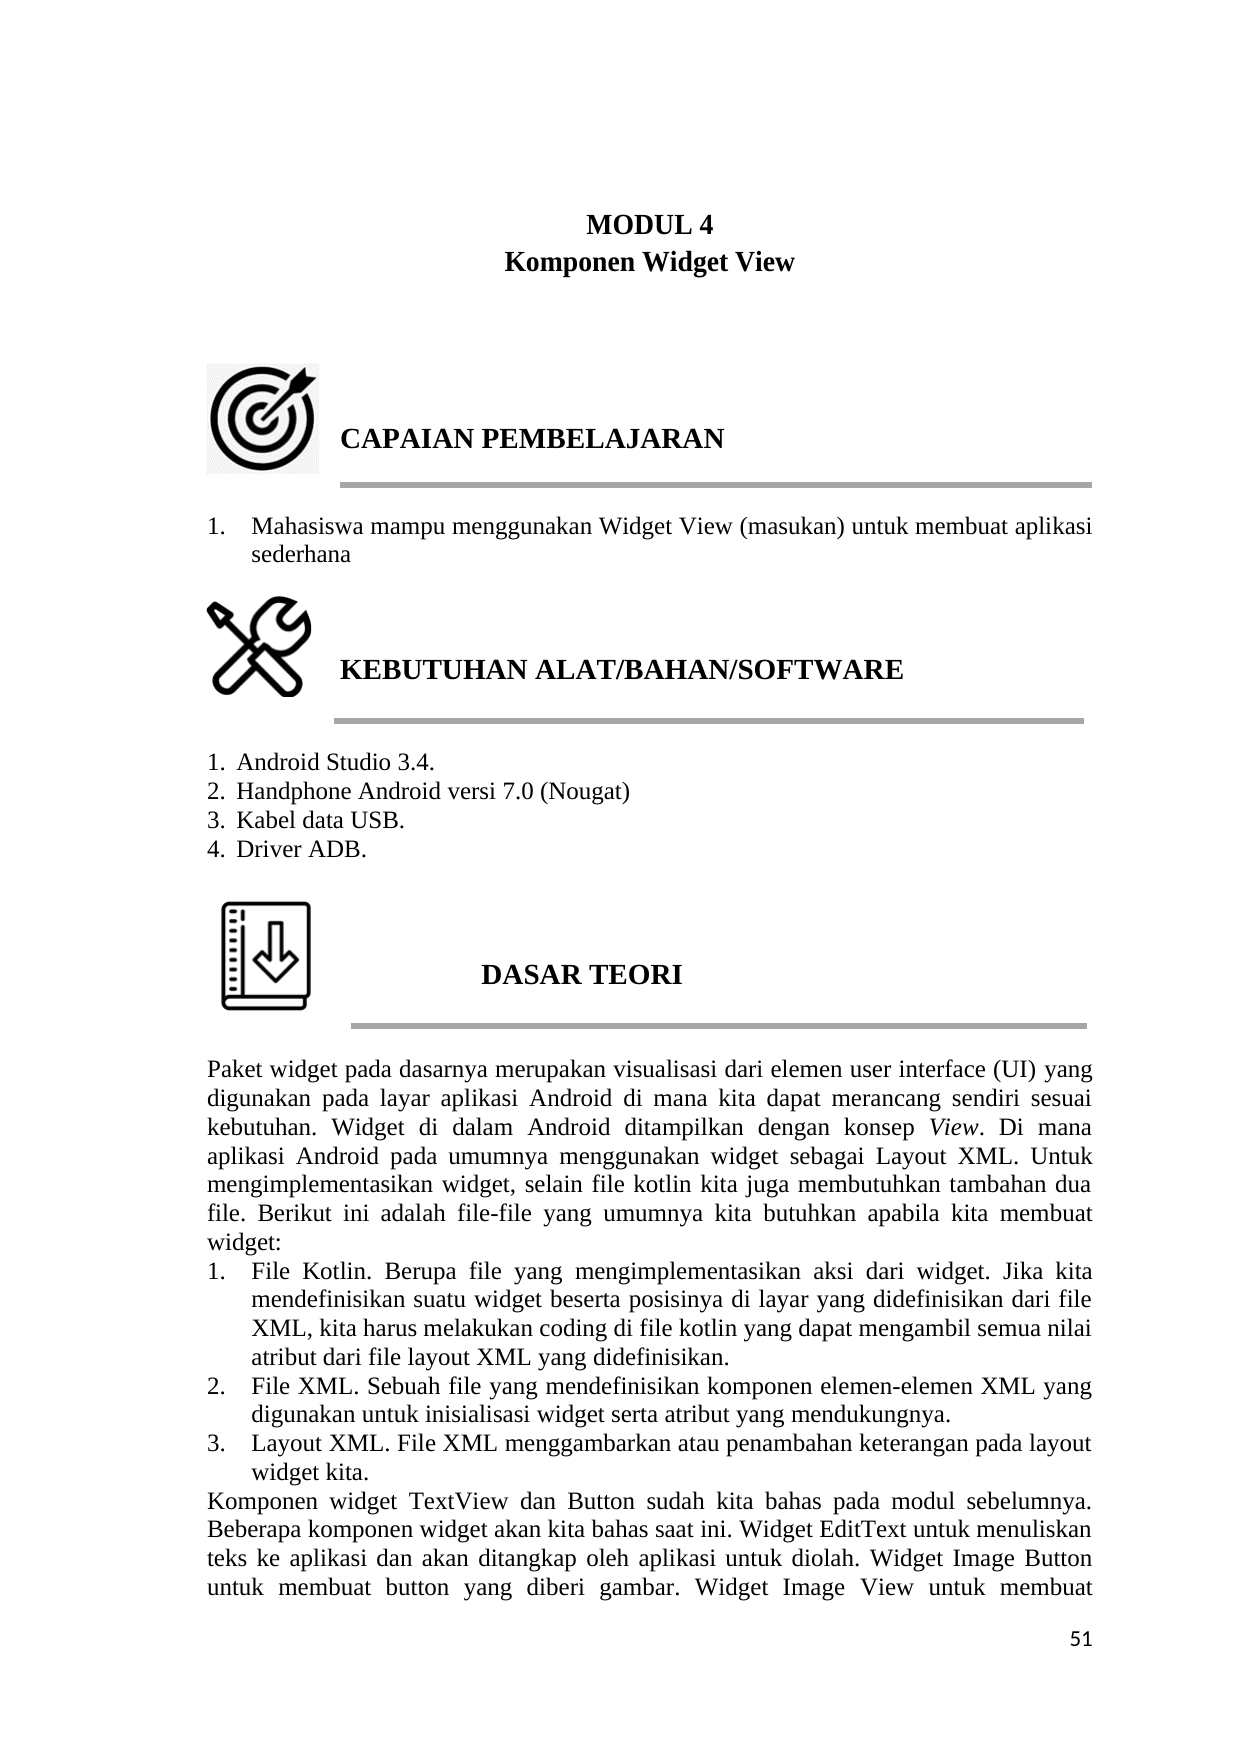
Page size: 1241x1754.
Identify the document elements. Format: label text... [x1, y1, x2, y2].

text Paket widget pada dasarnya merupakan visualisasi dari elemen user interface (UI) yang digunakan pada layar aplikasi Android di mana kita dapat merancang sendiri sesuai kebutuhan. Widget di dalam Android ditampilkan dengan konsep View. Di mana aplikasi Android pada umumnya menggunakan widget sebagai Layout XML. Untuk mengimplementasikan widget, selain file kotlin kita juga membutuhkan tambahan dua file. Berikut ini adalah file-file yang umumnya kita butuhkan apabila kita membuat widget: [207, 1054, 1093, 1256]
text DASAR TEORI [340, 957, 1092, 990]
text CAPAIAN PEMBELAJARAN [340, 421, 1092, 455]
picture [206, 596, 312, 697]
list Android Studio 3.4. [207, 747, 1092, 776]
text KEBUTUHAN ALAT/BAHAN/SOFTWARE [340, 652, 1092, 686]
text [207, 1486, 1093, 1601]
text MODUL 4 [207, 207, 1092, 240]
picture [206, 894, 330, 1018]
picture [206, 363, 320, 474]
list Kabel data USB. [207, 805, 1092, 834]
list Mahasiswa mampu menggunakan Widget View (masukan) untuk membuat aplikasi sederhana [207, 511, 1092, 568]
text Komponen Widget View [207, 244, 1093, 278]
list File Kotlin. Berupa file yang mengimplementasikan aksi dari widget. Jika kita mendefinisikan suatu widget beserta posisinya di layar yang didefinisikan dari file XML, kita harus melakukan coding di file kotlin yang dapat mengambil semua nilai atribut dari file layout XML yang didefinisikan. [207, 1256, 1093, 1371]
list File XML. Sebuah file yang mendefinisikan komponen elemen-elemen XML yang digunakan untuk inisialisasi widget serta atribut yang mendukungnya. [207, 1371, 1093, 1428]
list Driver ADB. [207, 834, 1092, 863]
list Layout XML. File XML menggambarkan atau penambahan keterangan pada layout widget kita. [207, 1428, 1093, 1486]
list Handphone Android versi 7.0 (Nougat) [207, 776, 1092, 805]
